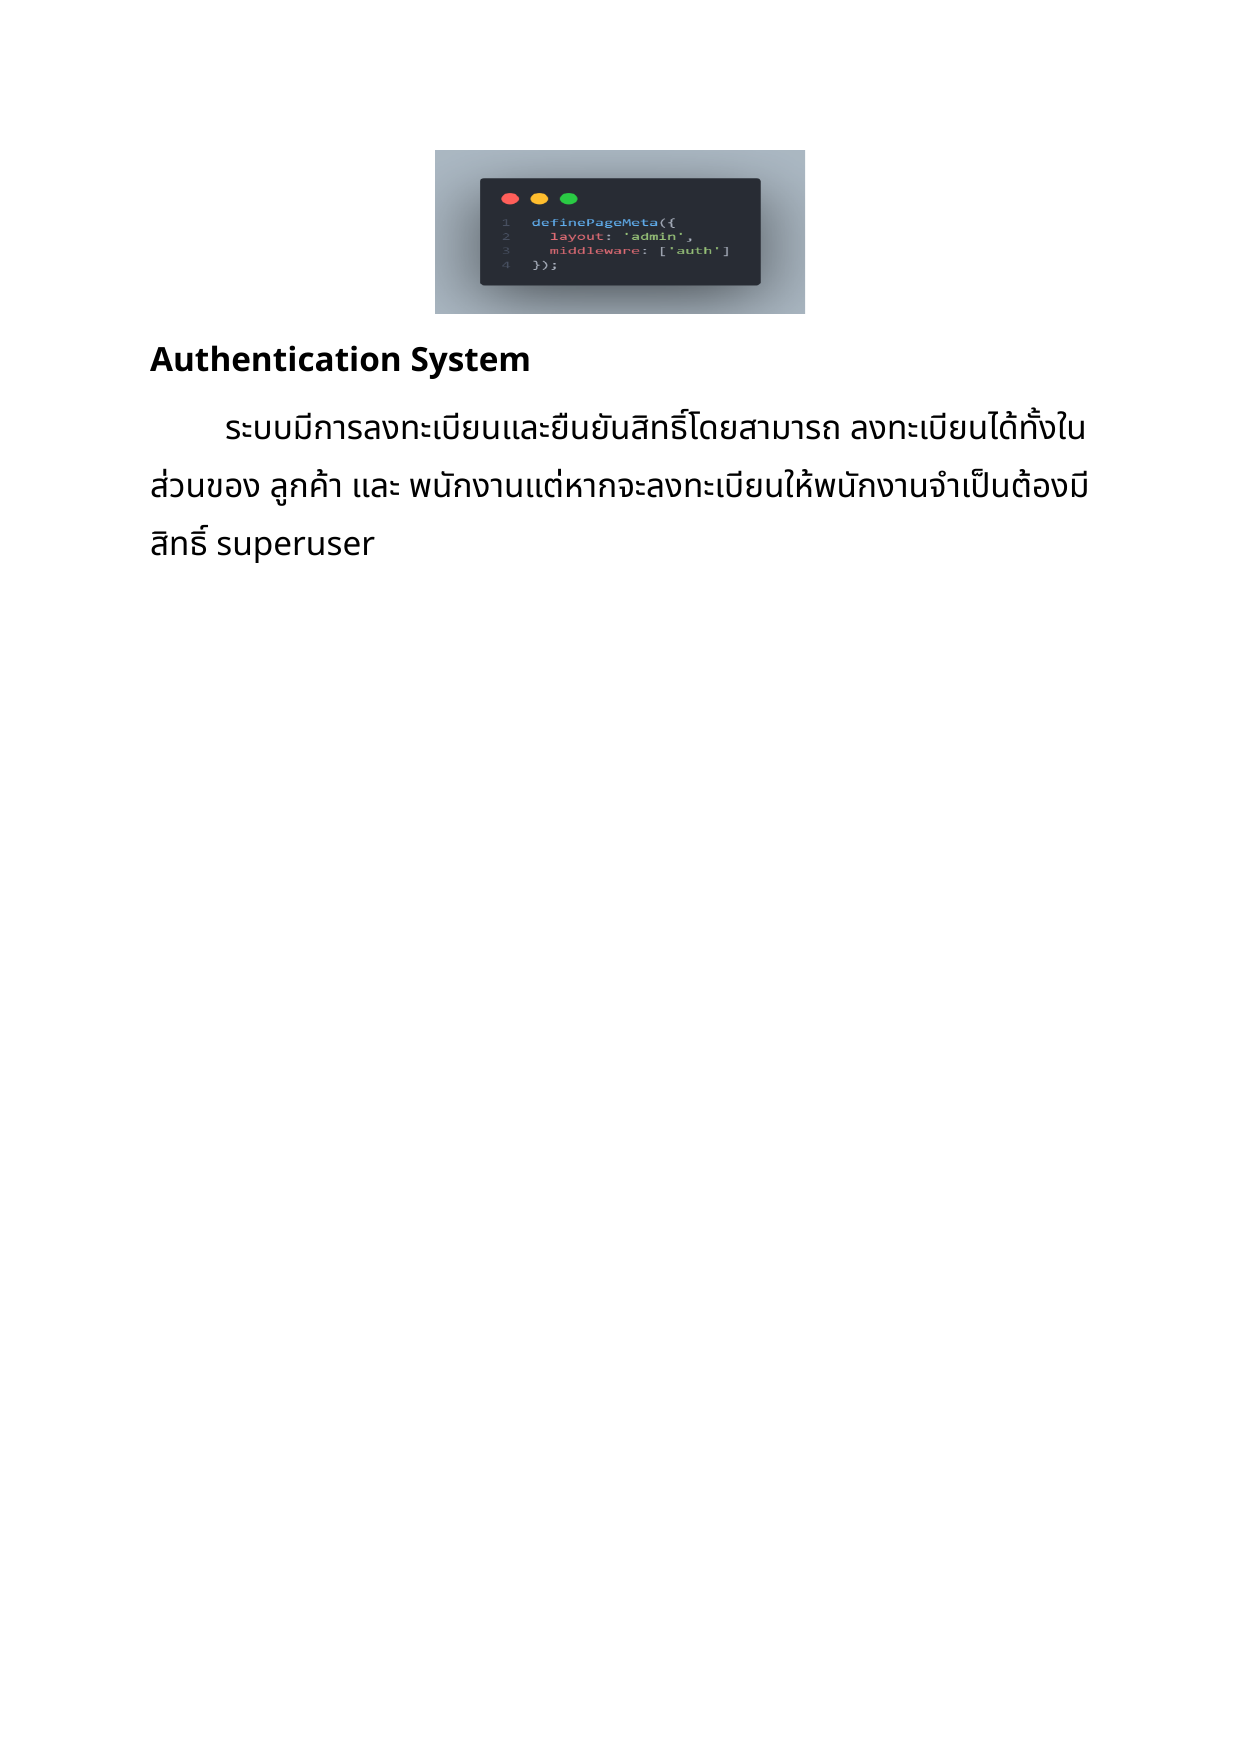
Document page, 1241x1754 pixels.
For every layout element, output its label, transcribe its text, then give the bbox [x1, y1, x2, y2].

picture [435, 150, 806, 314]
text Authentication System [150, 335, 1090, 381]
text ระบบมีการลงทะเบียนและยืนยันสิทธิ์โดยสามารถ ลงทะเบียนได้ทั้งในส่วนของ ลูกค้า และ พนักงานแต่หากจะลงทะเบียนให้พนักงานจำเป็นต้องมีสิทธิ์ superuser [150, 404, 1090, 571]
